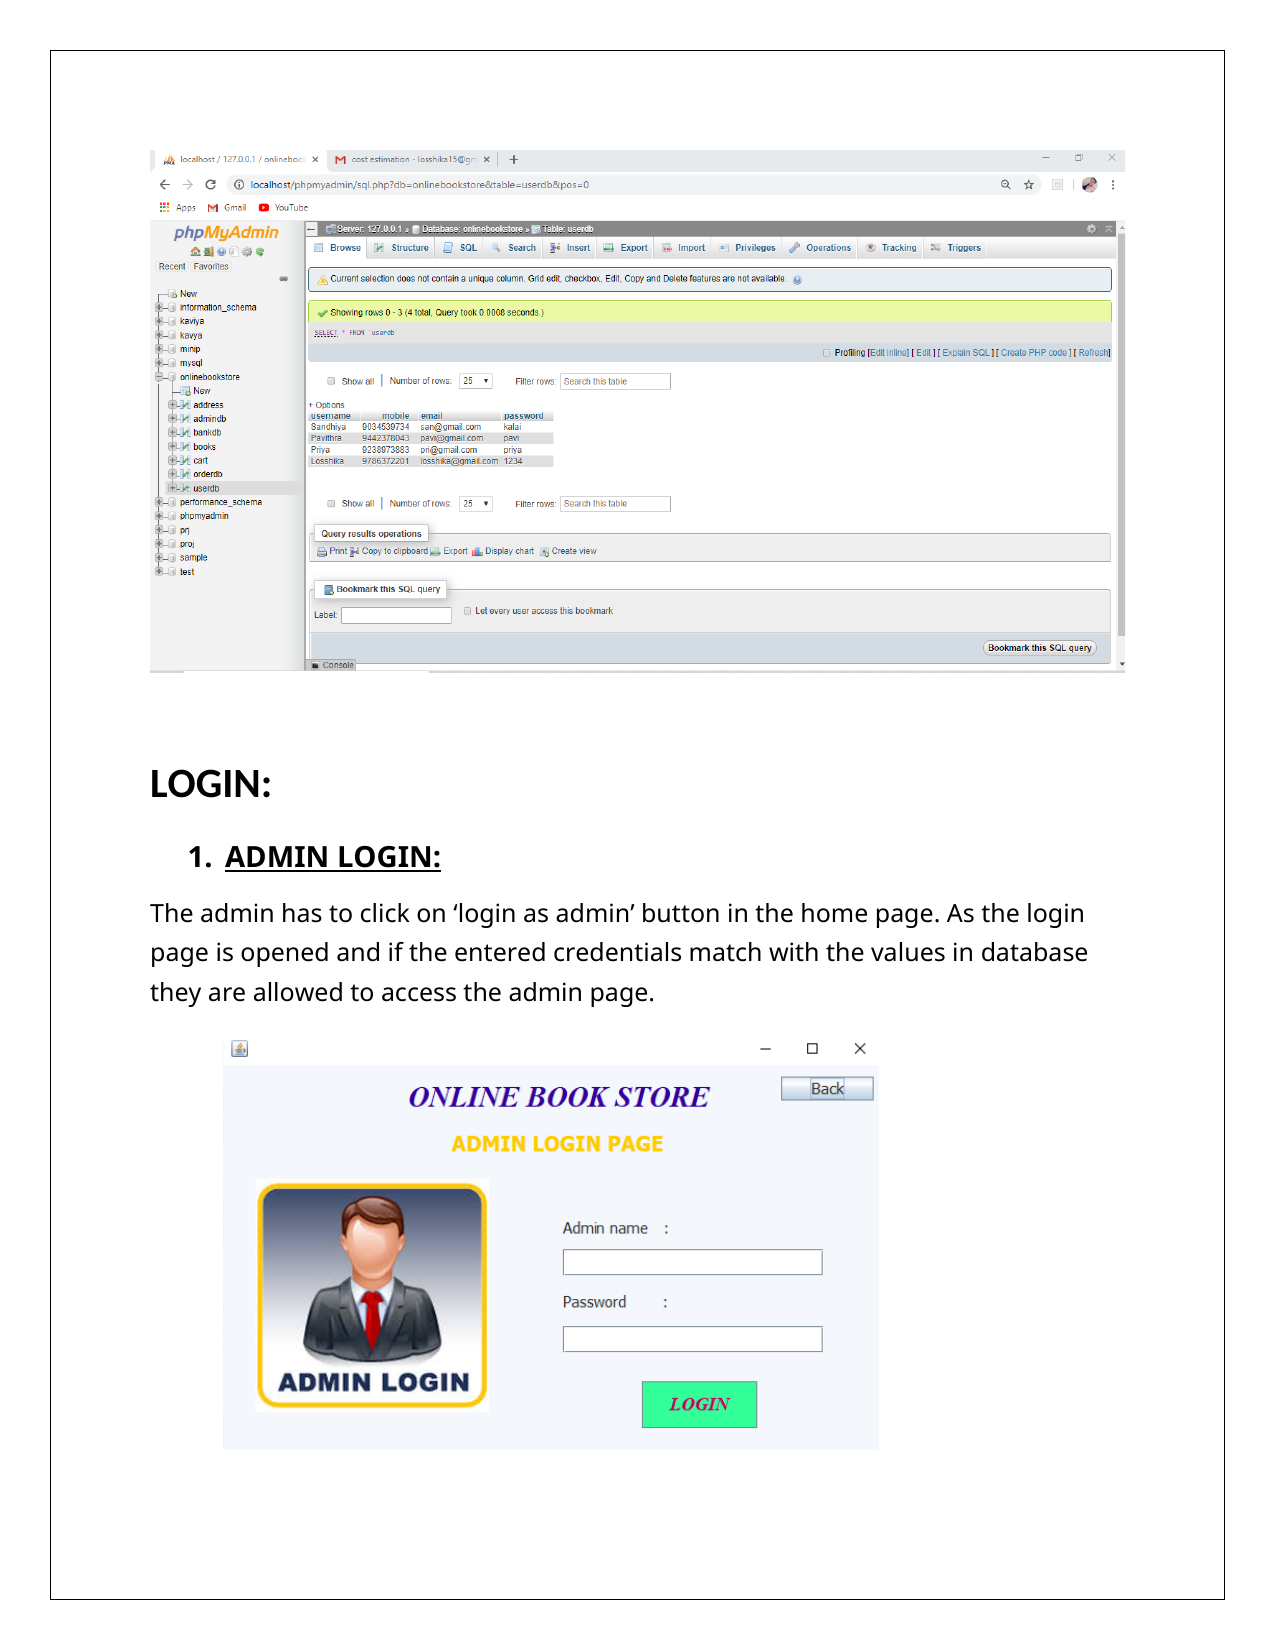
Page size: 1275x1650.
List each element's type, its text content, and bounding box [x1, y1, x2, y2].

text The admin has to click on ‘login as admin’ button in the home page. As the login page is opened and if the entered credentials match with the values in database they are allowed to access the admin page. [150, 896, 1125, 1008]
picture [150, 150, 1125, 673]
list ADMIN LOGIN: [187, 836, 1125, 876]
text LOGIN: [150, 757, 1125, 808]
picture [222, 1036, 878, 1448]
